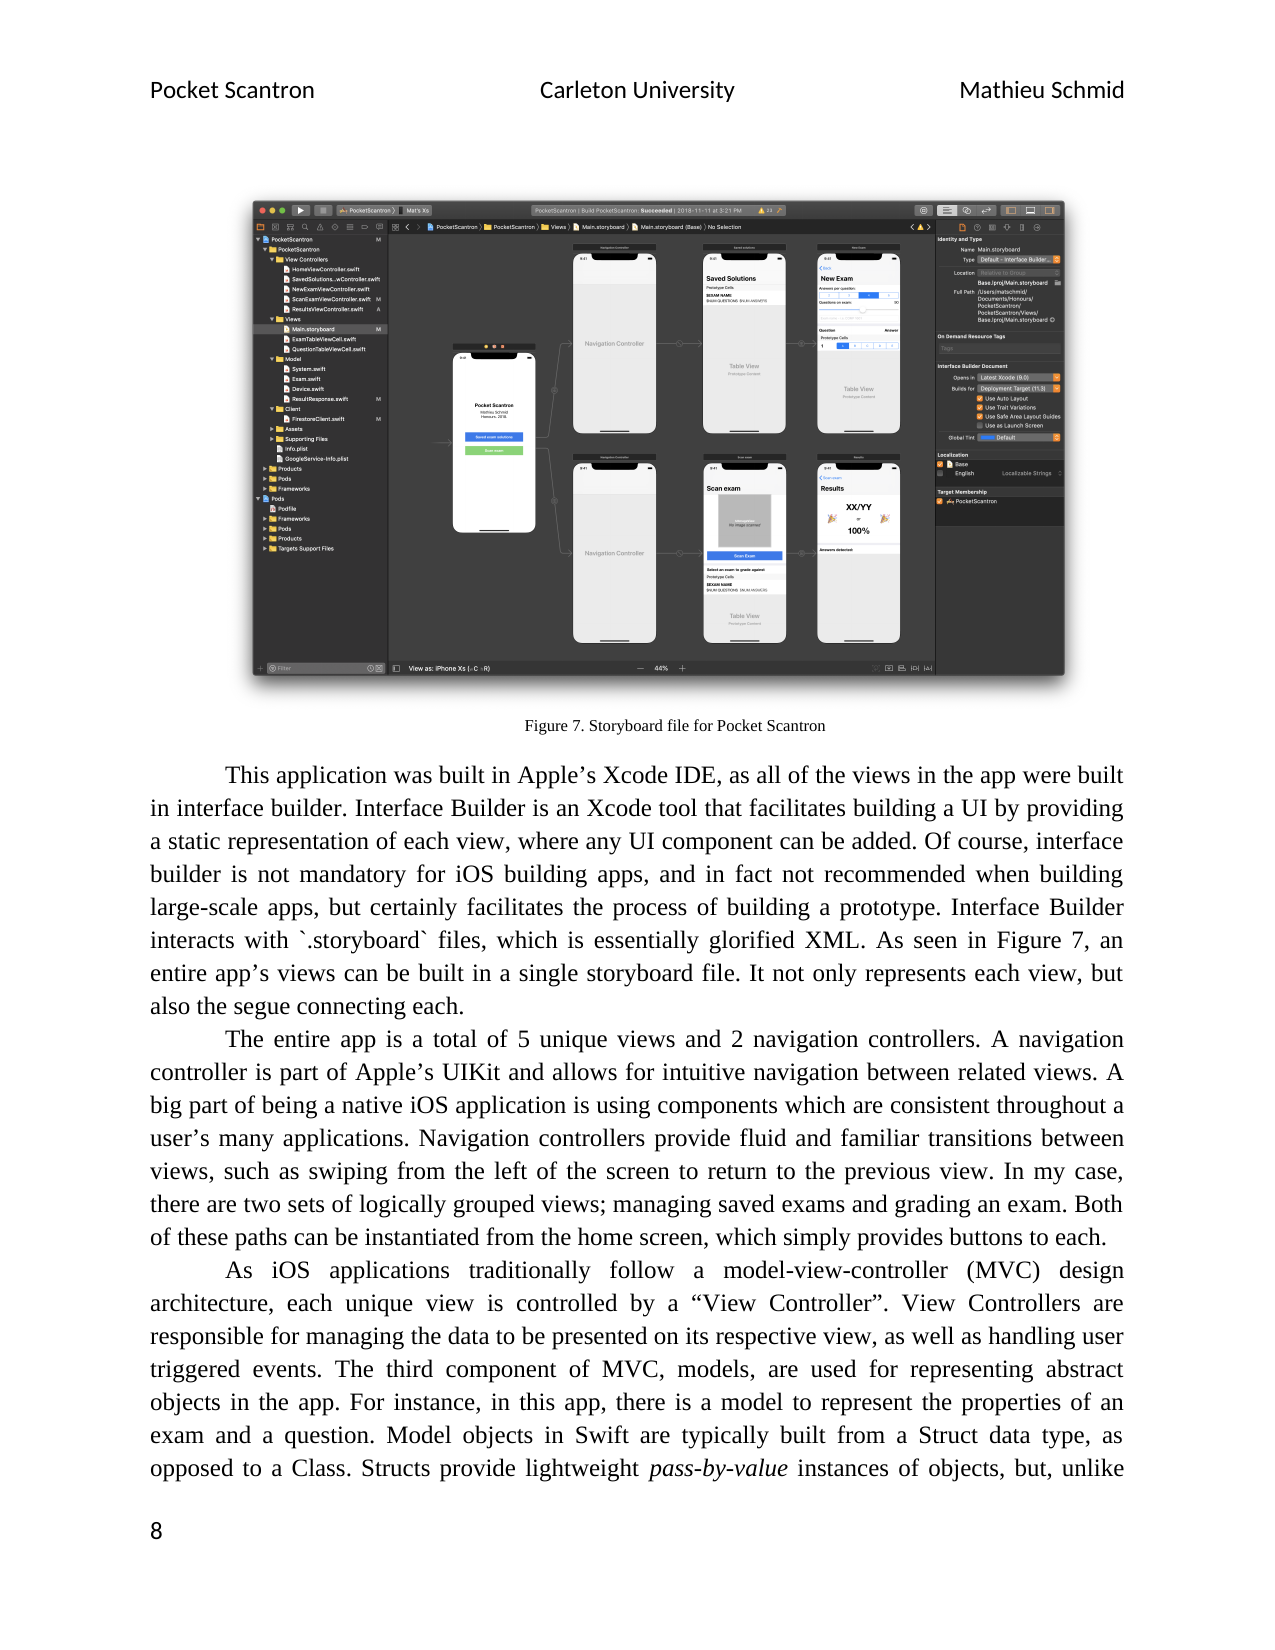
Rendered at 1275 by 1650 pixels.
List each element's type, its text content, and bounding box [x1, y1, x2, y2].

text The entire app is a total of 5 unique views and 2 navigation controllers. A navigation controller is part of Apple’s UIKit and allows for intuitive navigation between related views. A big part of being a native iOS application is using components which are consistent throughout a user’s many applications. Navigation controllers provide fluid and familiar transitions between views, such as swiping from the left of the screen to return to the previous view. In my case, there are two sets of logically grouped views; managing saved exams and grading an exam. Both of these paths can be instantiated from the home screen, which simply provides buttons to each. [150, 1024, 1125, 1251]
text Figure 7. Storyboard file for Pocket Scantron [150, 716, 1125, 735]
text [150, 1255, 1125, 1482]
text This application was built in Apple’s Xcode IDE, as all of the views in the app were built in interface builder. Interface Builder is an Xcode tool that facilitates building a UI by providing a static representation of each view, where any UI component can be added. Of course, interface builder is not mandatory for iOS building apps, and in fact not recommended when building large-scale apps, but certainly facilitates the process of building a prototype. Interface Builder interacts with `.storyboard` files, which is essentially glorified XML. As seen in Figure 7, an entire app’s views can be built in a single storyboard file. It not only represents each view, but also the segue connecting each. [150, 760, 1125, 1020]
picture [225, 183, 1092, 712]
